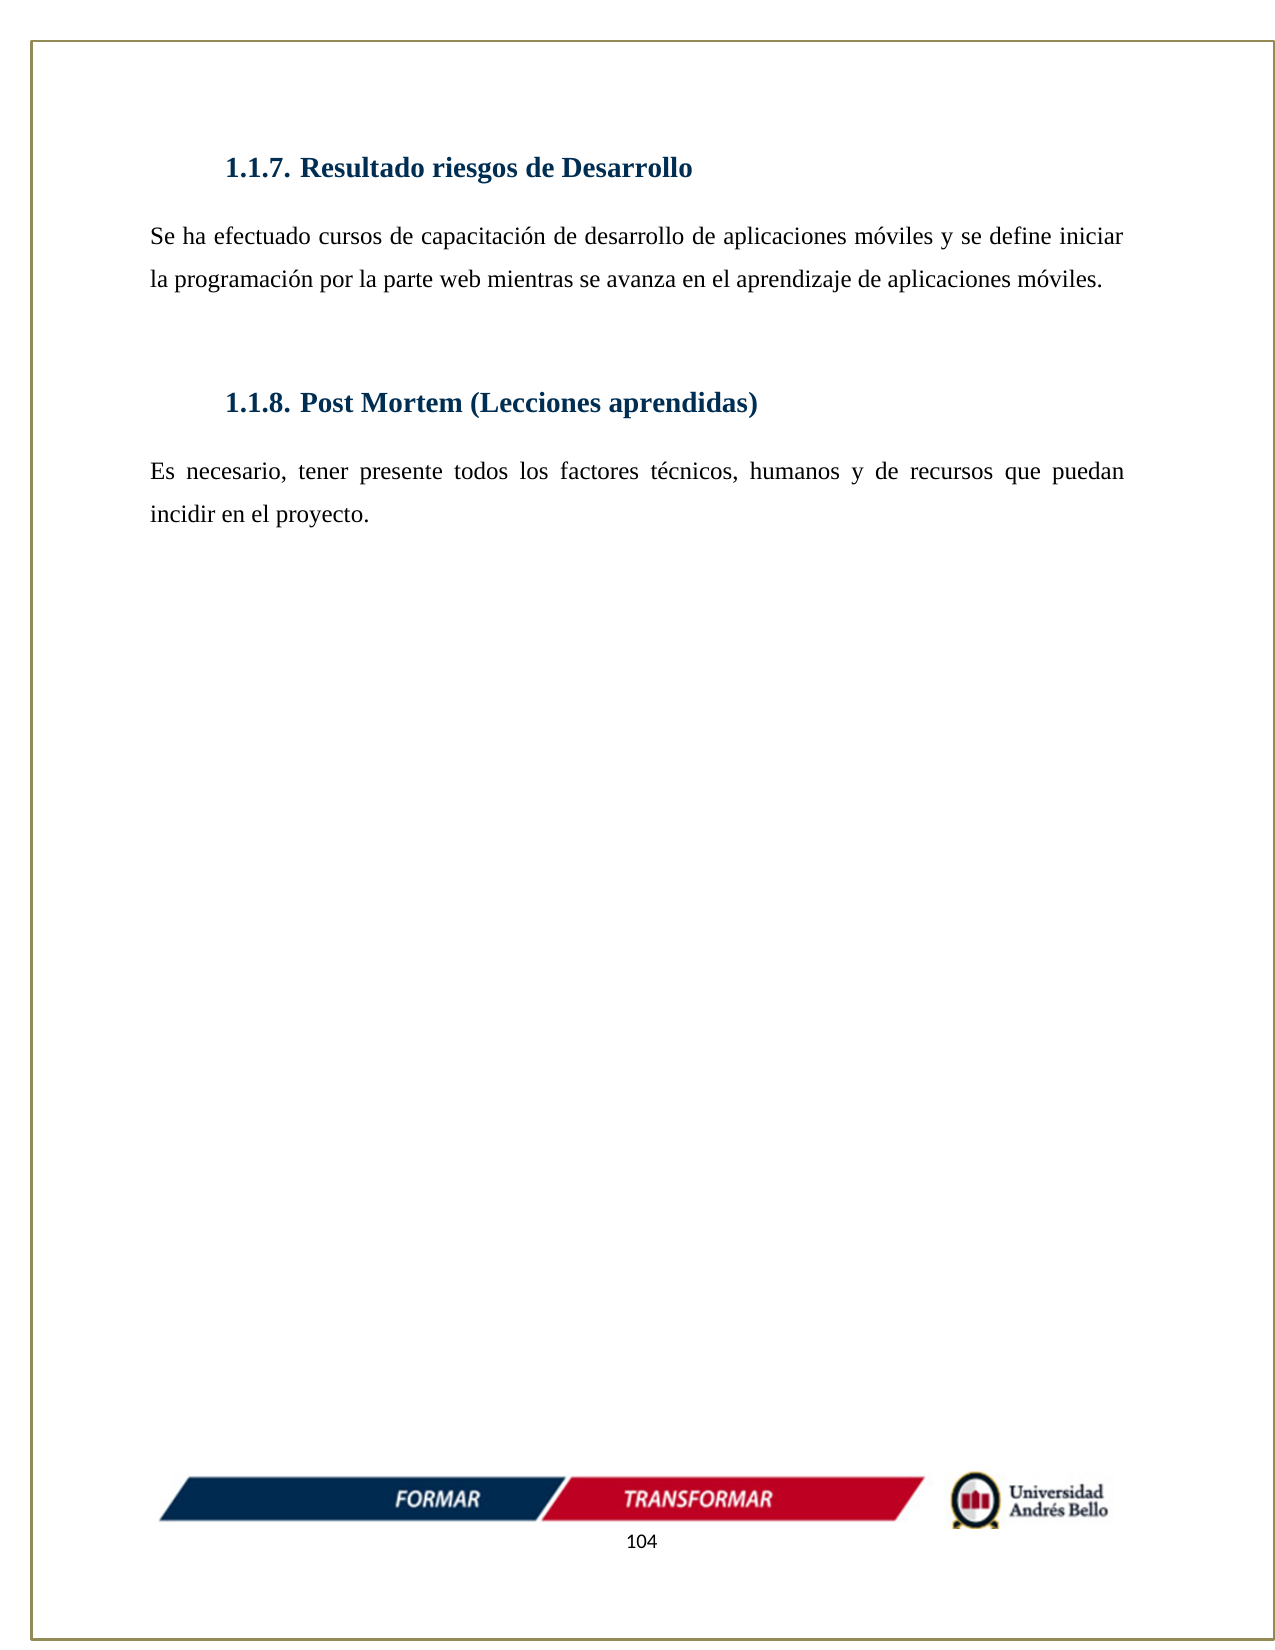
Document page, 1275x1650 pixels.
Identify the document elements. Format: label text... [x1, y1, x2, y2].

text Se ha efectuado cursos de capacitación de desarrollo de aplicaciones móviles y se define iniciar la programación por la parte web mientras se avanza en el aprendizaje de aplicaciones móviles. [150, 221, 1125, 293]
picture [157, 1468, 1133, 1529]
subtitle Post Mortem (Lecciones aprendidas) [225, 385, 1125, 419]
subtitle Resultado riesgos de Desarrollo [225, 150, 1125, 183]
text Es necesario, tener presente todos los factores técnicos, humanos y de recursos que puedan incidir en el proyecto. [150, 456, 1125, 528]
